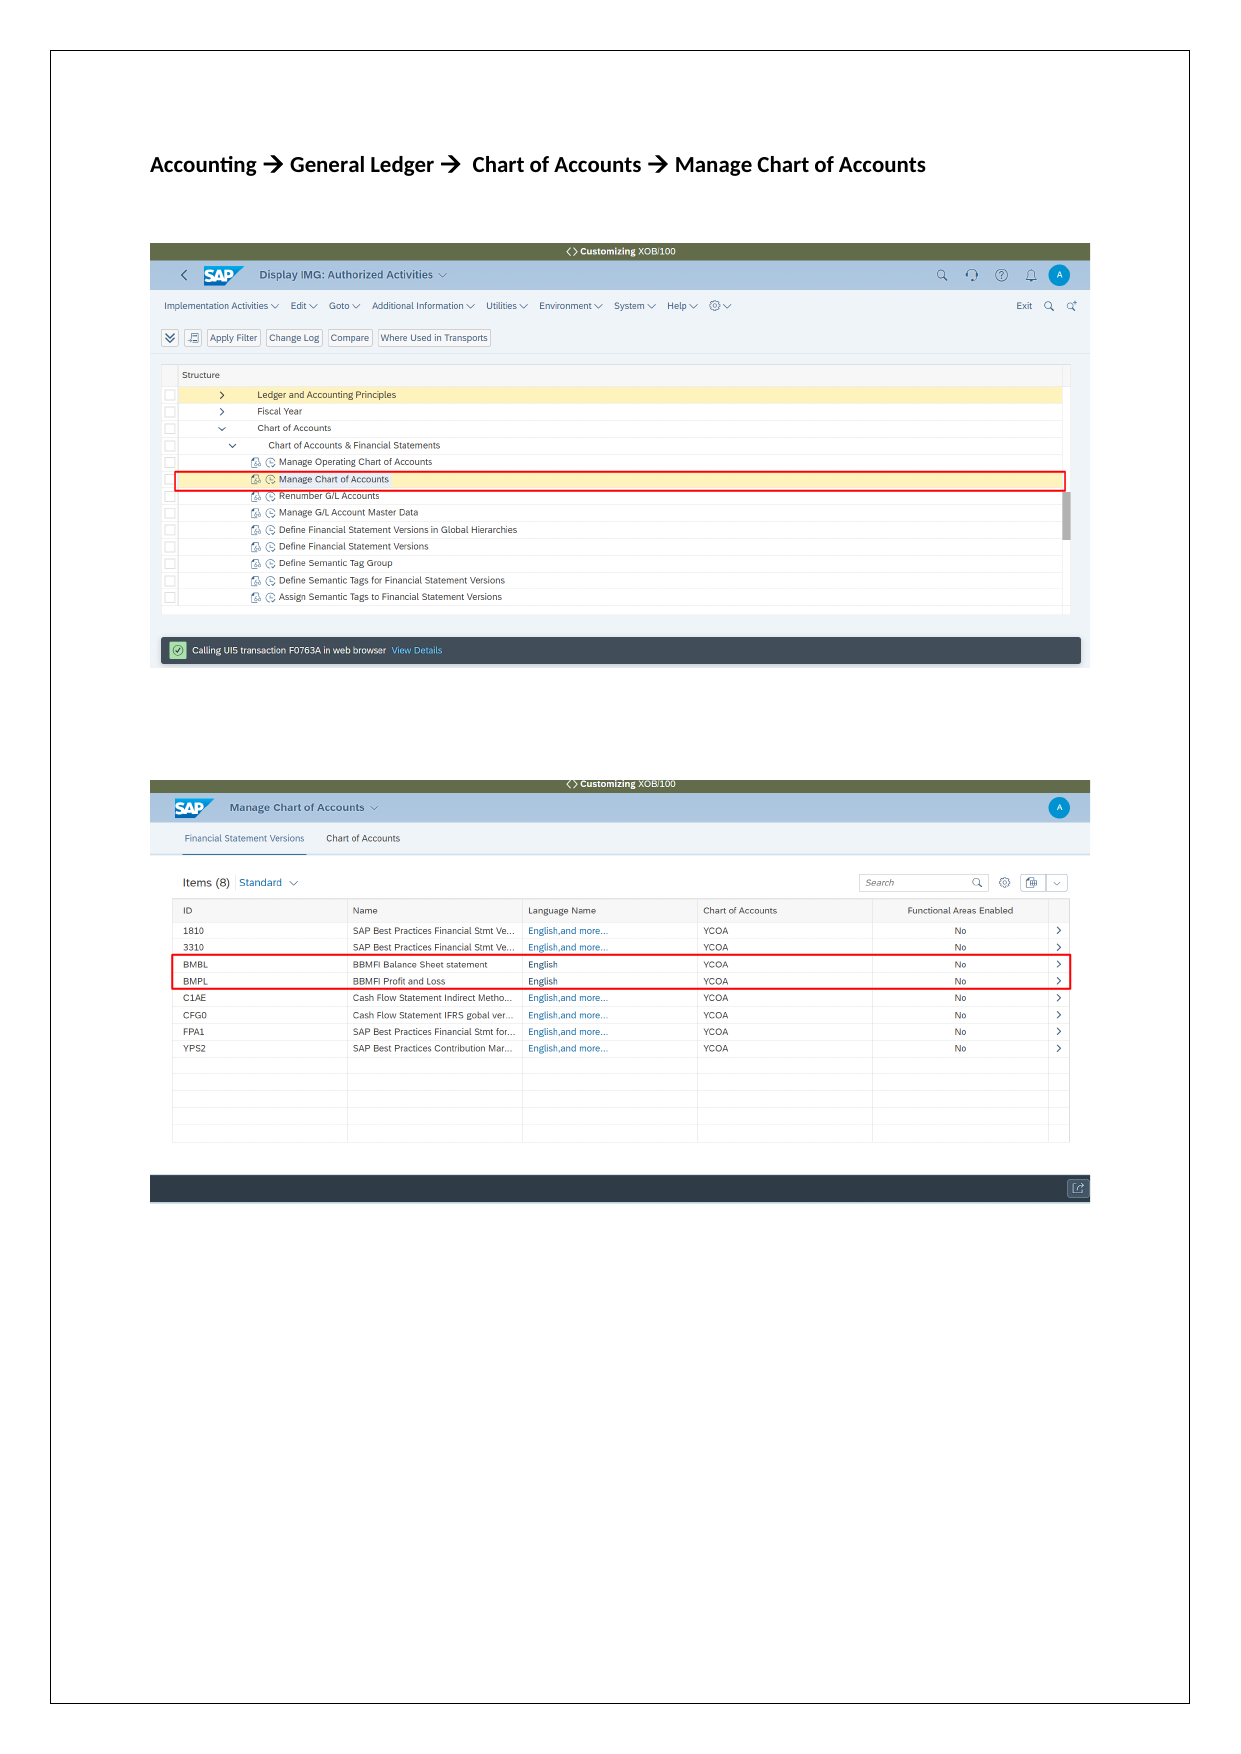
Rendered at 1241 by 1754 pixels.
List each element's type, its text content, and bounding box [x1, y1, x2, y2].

text Accounting General Ledger Chart of Accounts Manage Chart of Accounts [150, 150, 1090, 178]
picture [150, 243, 1091, 668]
picture [150, 780, 1091, 1204]
